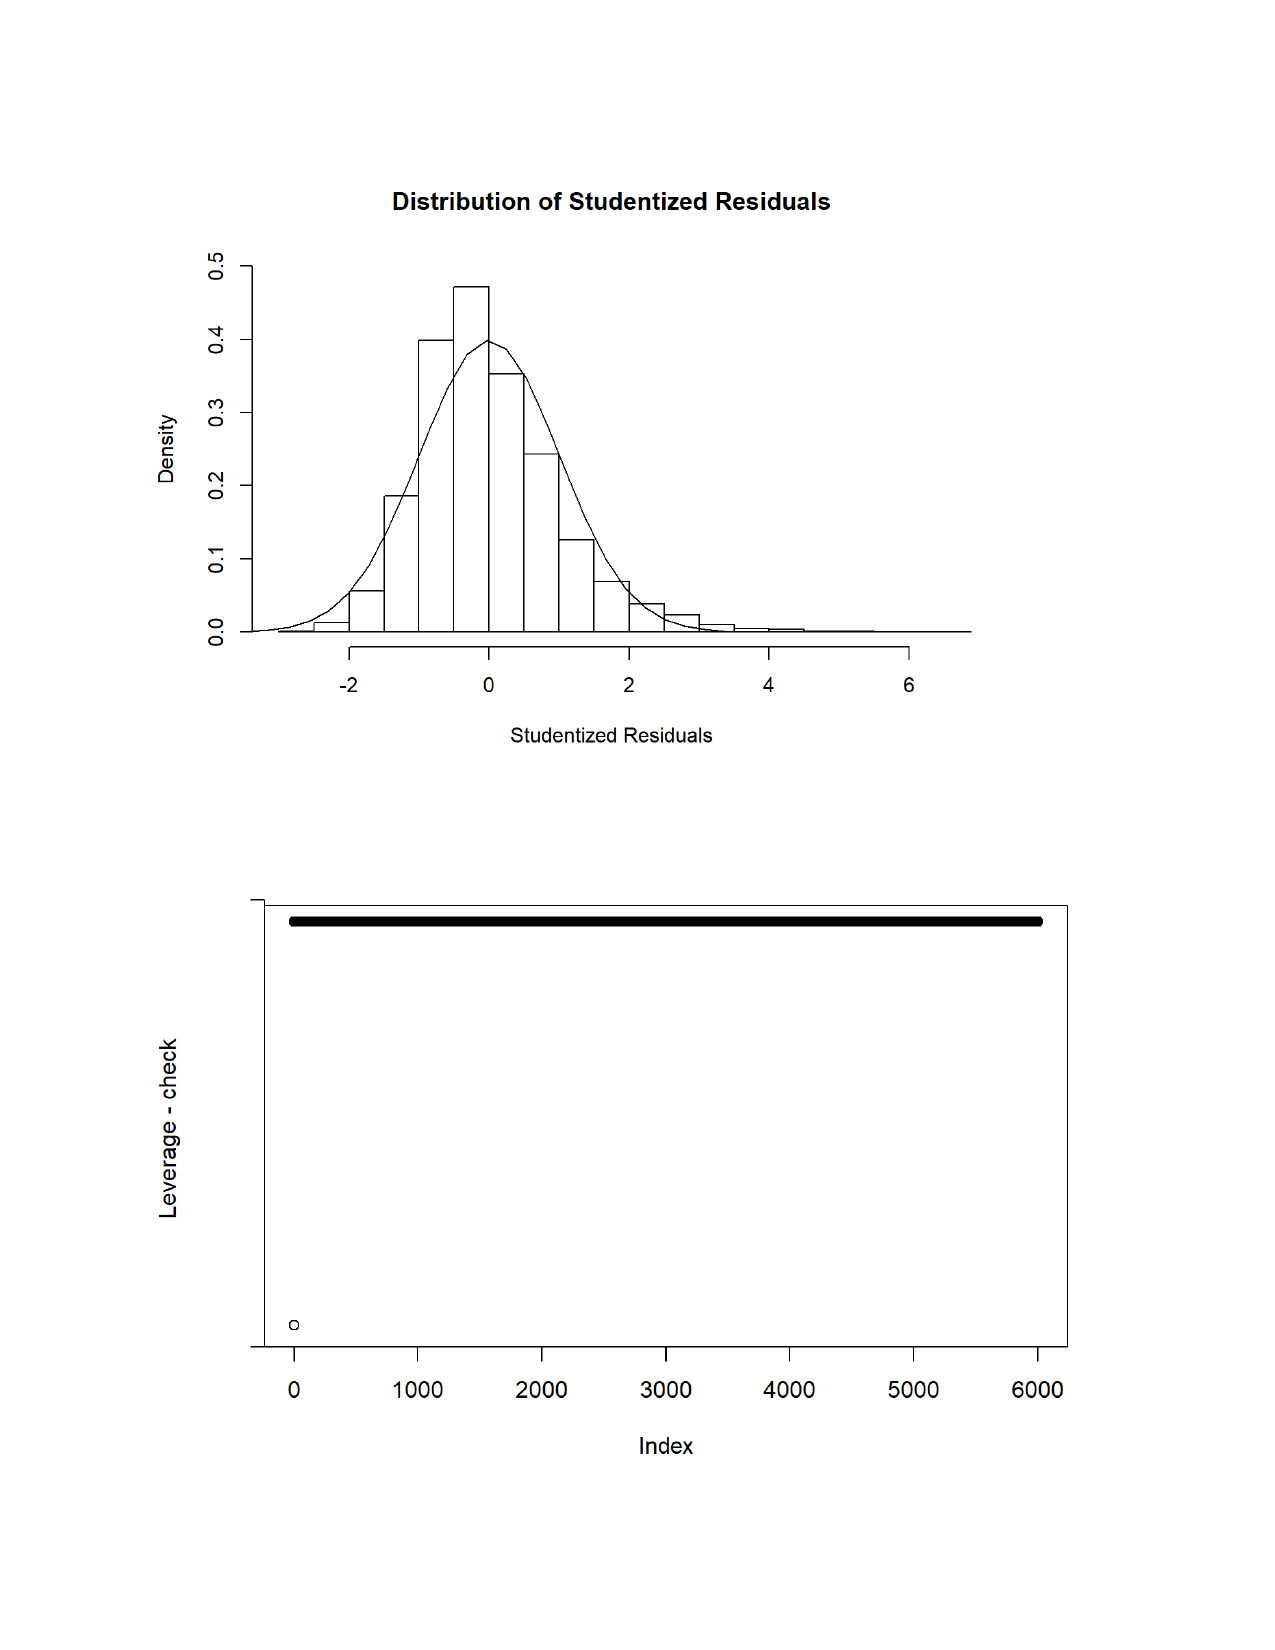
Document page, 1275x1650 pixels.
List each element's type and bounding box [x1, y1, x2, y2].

picture [150, 792, 1125, 1489]
picture [150, 150, 1023, 774]
